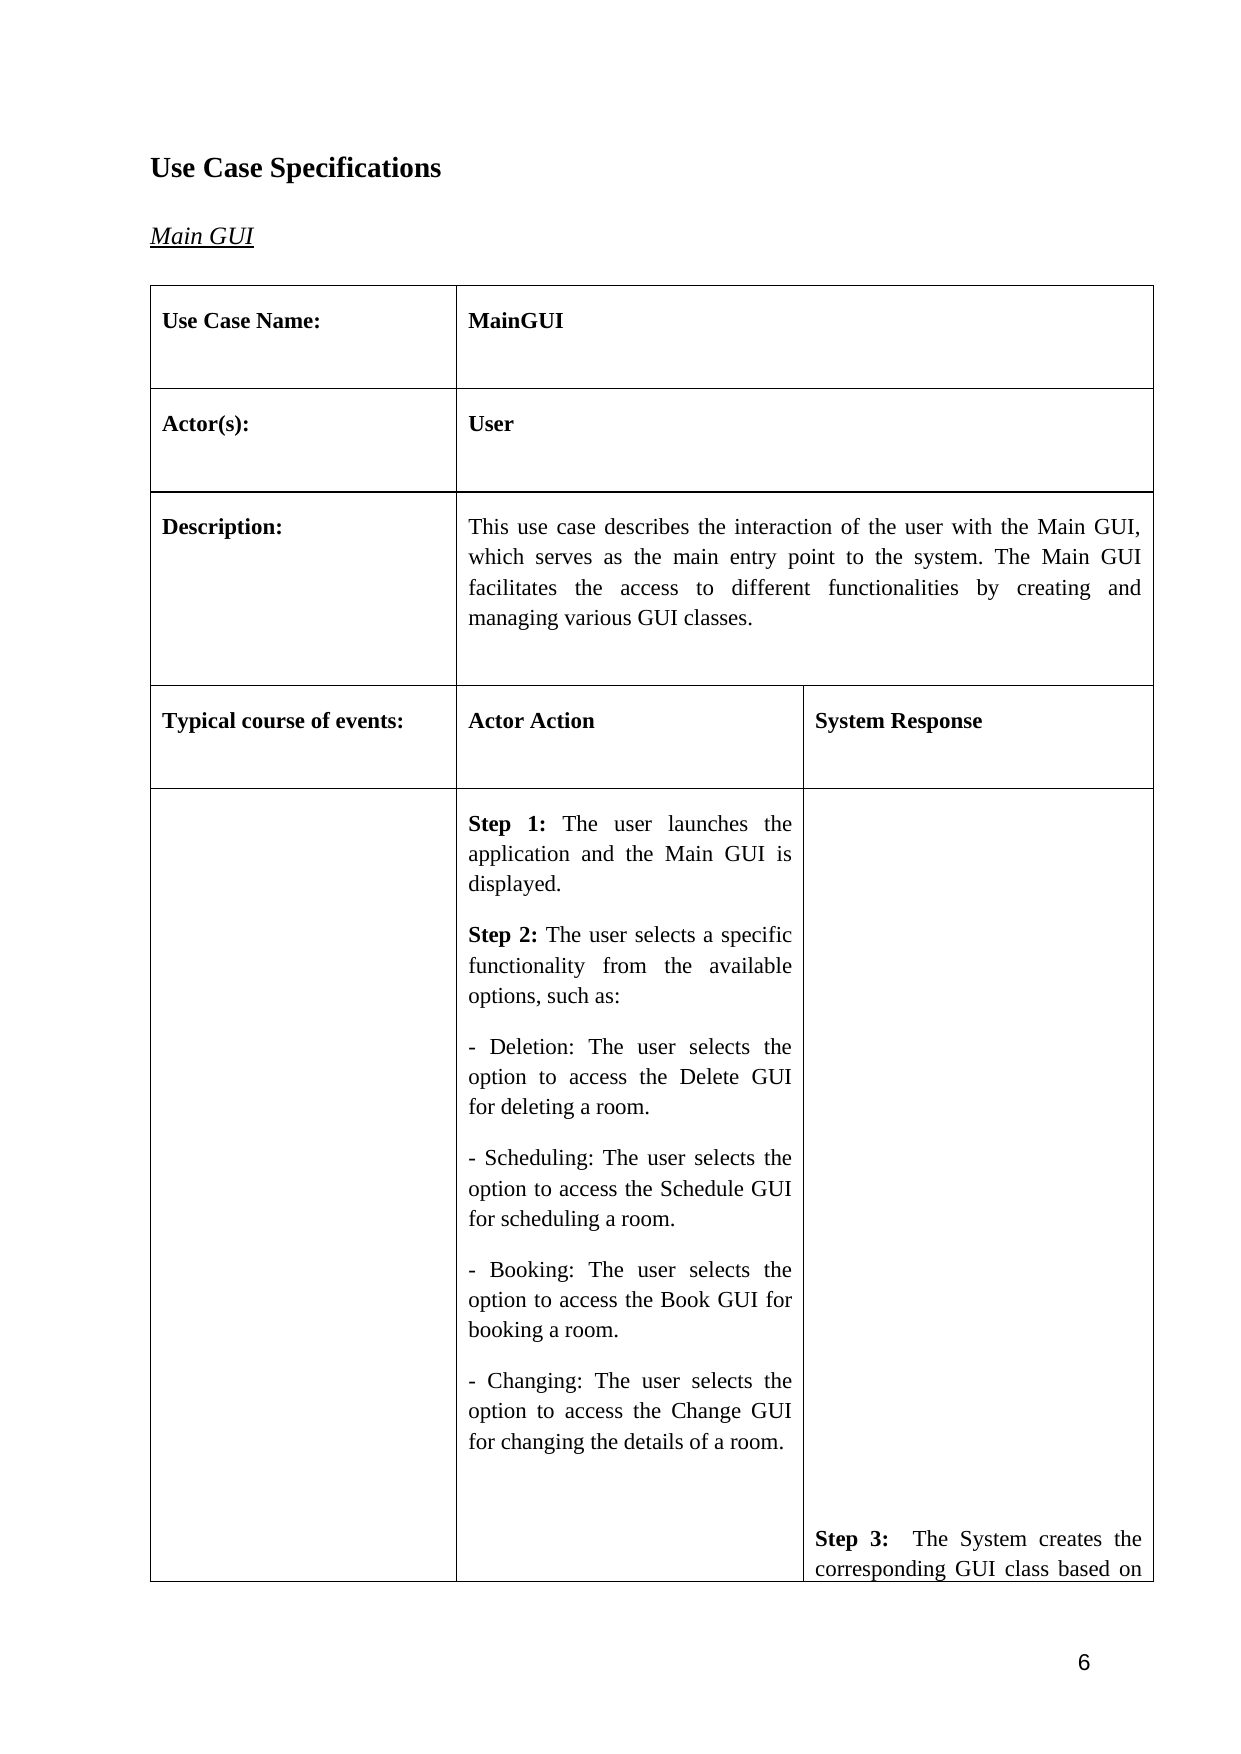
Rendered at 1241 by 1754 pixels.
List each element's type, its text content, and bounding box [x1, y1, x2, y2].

table_cell User [457, 389, 1153, 491]
table_header Use Case Name: [151, 286, 456, 388]
table_cell [151, 789, 456, 1581]
table_cell Actor Action [457, 686, 803, 788]
table_cell This use case describes the interaction of the user with the Main GUI, which serves as the main entry point to the system. The Main GUI facilitates the access to different functionalities by creating and managing various GUI classes. [457, 493, 1153, 685]
table_cell Actor(s): [151, 389, 456, 491]
table_header MainGUI [457, 286, 1153, 388]
table_cell Description: [151, 493, 456, 685]
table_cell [804, 789, 1153, 1581]
subtitle Use Case Specifications [150, 150, 1090, 183]
table_cell Typical course of events: [151, 686, 456, 788]
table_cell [457, 789, 803, 1581]
table_cell System Response [804, 686, 1153, 788]
subtitle Main GUI [150, 221, 1090, 250]
